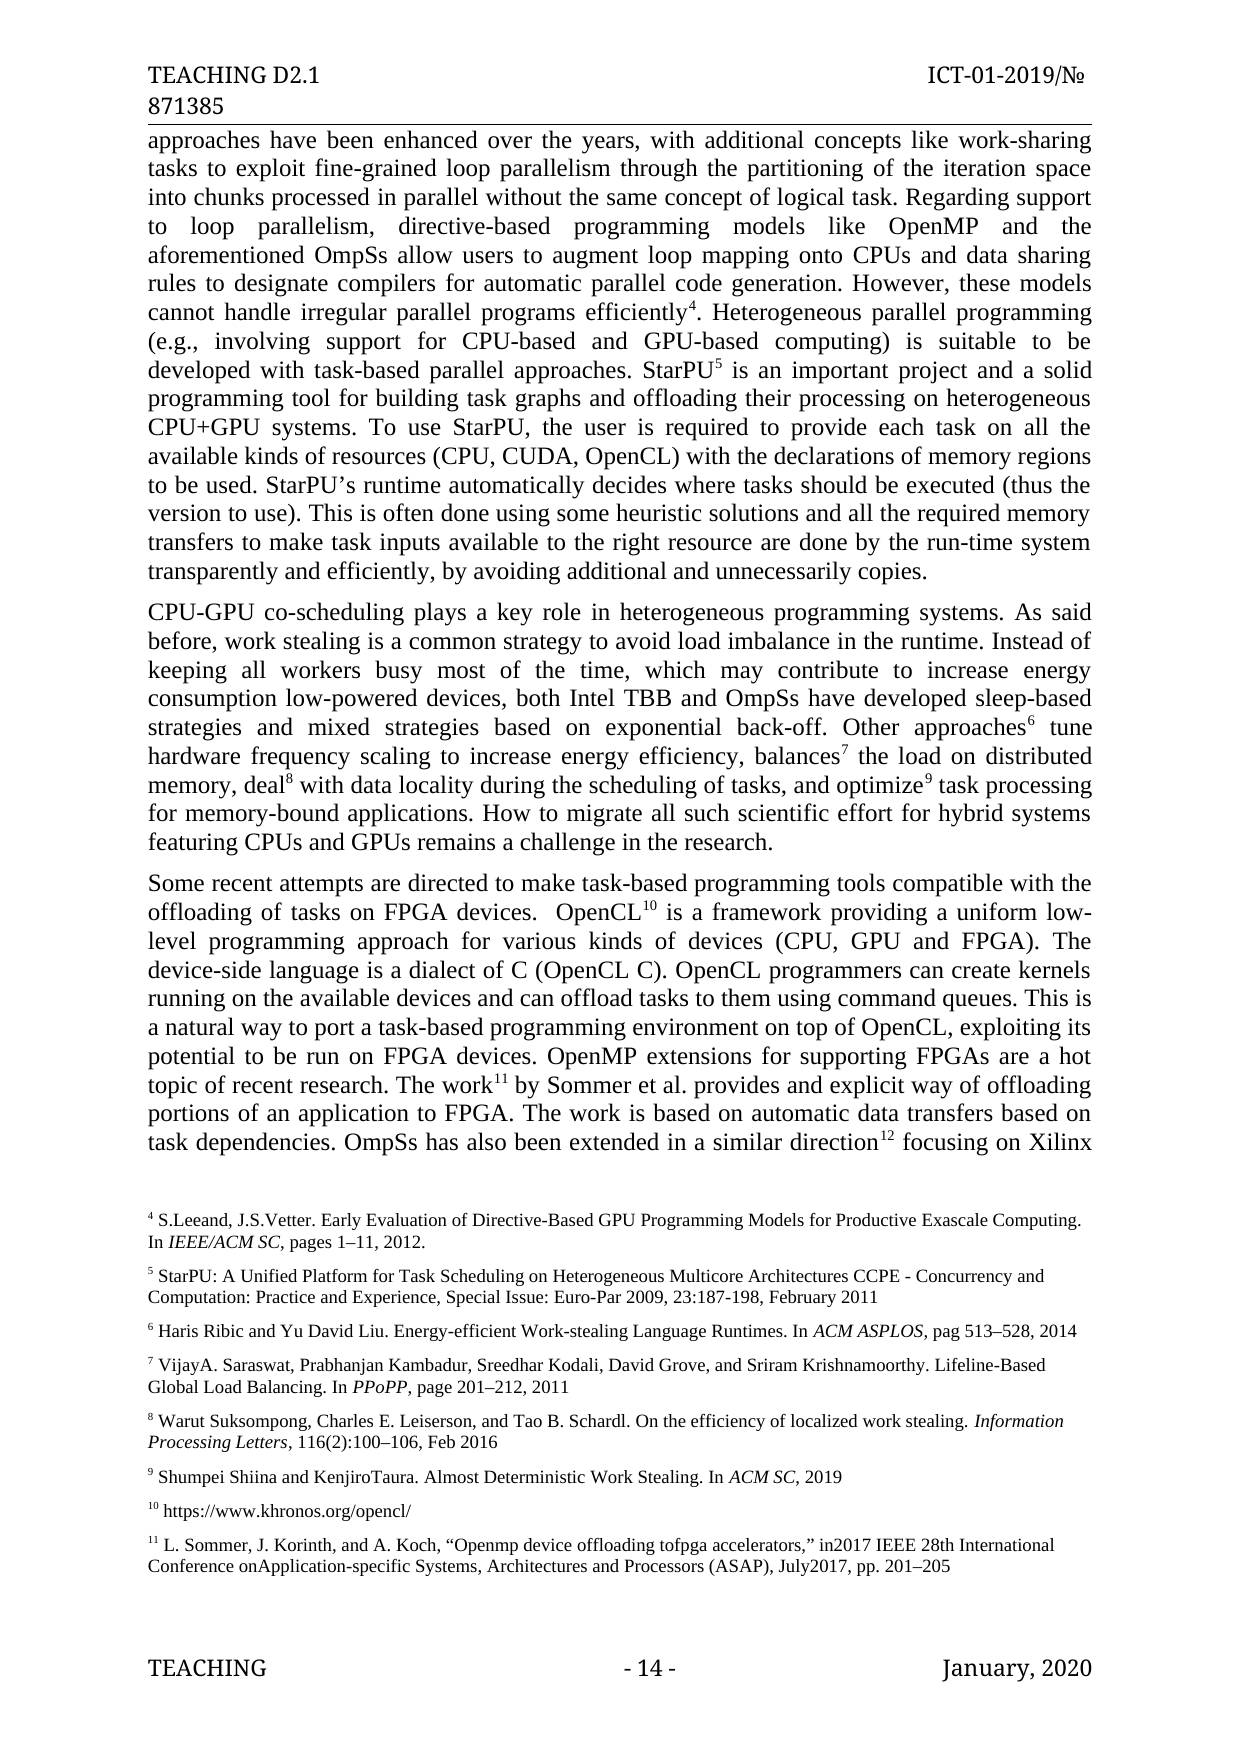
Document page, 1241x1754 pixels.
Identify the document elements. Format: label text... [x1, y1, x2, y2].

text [148, 125, 1092, 585]
text CPU-GPU co-scheduling plays a key role in heterogeneous programming systems. As said before, work stealing is a common strategy to avoid load imbalance in the runtime. Instead of keeping all workers busy most of the time, which may contribute to increase energy consumption low-powered devices, both Intel TBB and OmpSs have developed sleep-based strategies and mixed strategies based on exponential back-off. Other approaches tune hardware frequency scaling to increase energy efficiency, balances the load on distributed memory, deal with data locality during the scheduling of tasks, and optimize task processing for memory-bound applications. How to migrate all such scientific effort for hybrid systems featuring CPUs and GPUs remains a challenge in the research. [148, 597, 1092, 856]
text Some recent attempts are directed to make task-based programming tools compatible with the offloading of tasks on FPGA devices. OpenCL is a framework providing a uniform low-level programming approach for various kinds of devices (CPU, GPU and FPGA). The device-side language is a dialect of C (OpenCL C). OpenCL programmers can create kernels running on the available devices and can offload tasks to them using command queues. This is a natural way to port a task-based programming environment on top of OpenCL, exploiting its potential to be run on FPGA devices. OpenMP extensions for supporting FPGAs are a hot topic of recent research. The work by Sommer et al. provides and explicit way of offloading portions of an application to FPGA. The work is based on automatic data transfers based on task dependencies. OmpSs has also been extended in a similar direction focusing on Xilinx FPGAs. At the thread level, so without considering tasks, hthreads have been proposed as a unified programming model to develop application threads running on CPU or on FPGA devices based on compile-time decisions. [148, 868, 1092, 1156]
